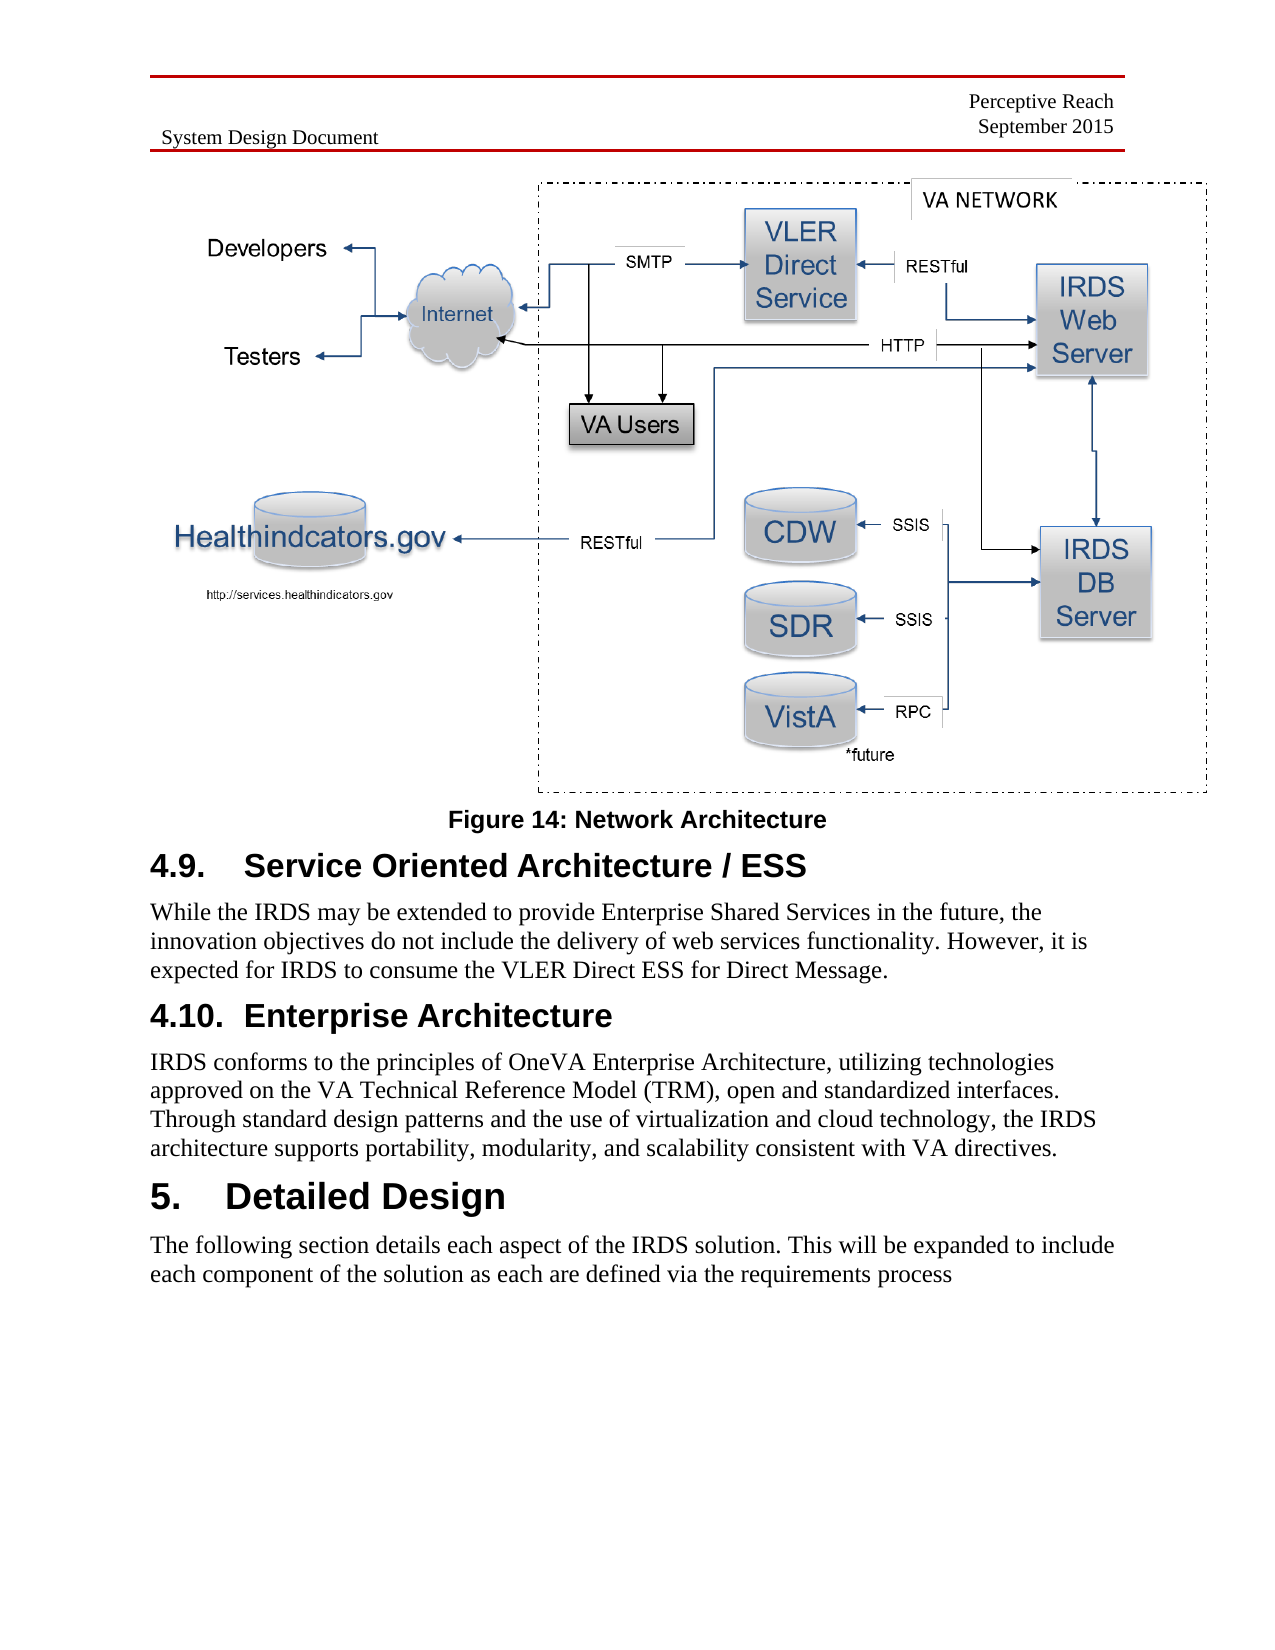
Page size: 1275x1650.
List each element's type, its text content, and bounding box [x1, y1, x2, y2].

text The following section details each aspect of the IRDS solution. This will be expanded to include each component of the solution as each are defined via the requirements process [150, 1230, 1125, 1287]
subtitle Service Oriented Architecture / ESS [150, 846, 1125, 885]
text Figure 14: Network Architecture [150, 805, 1125, 834]
text While the IRDS may be extended to provide Enterprise Shared Services in the future, the innovation objectives do not include the delivery of web services functionality. However, it is expected for IRDS to consume the VLER Direct ESS for Direct Message. [150, 897, 1125, 983]
subtitle Enterprise Architecture [150, 996, 1125, 1034]
subtitle Detailed Design [150, 1174, 1125, 1217]
picture [150, 176, 1207, 793]
text IRDS conforms to the principles of OneVA Enterprise Architecture, utilizing technologies approved on the VA Technical Reference Model (TRM), open and standardized interfaces. Through standard design patterns and the use of virtualization and cloud technology, the IRDS architecture supports portability, modularity, and scalability consistent with VA directives. [150, 1047, 1125, 1162]
